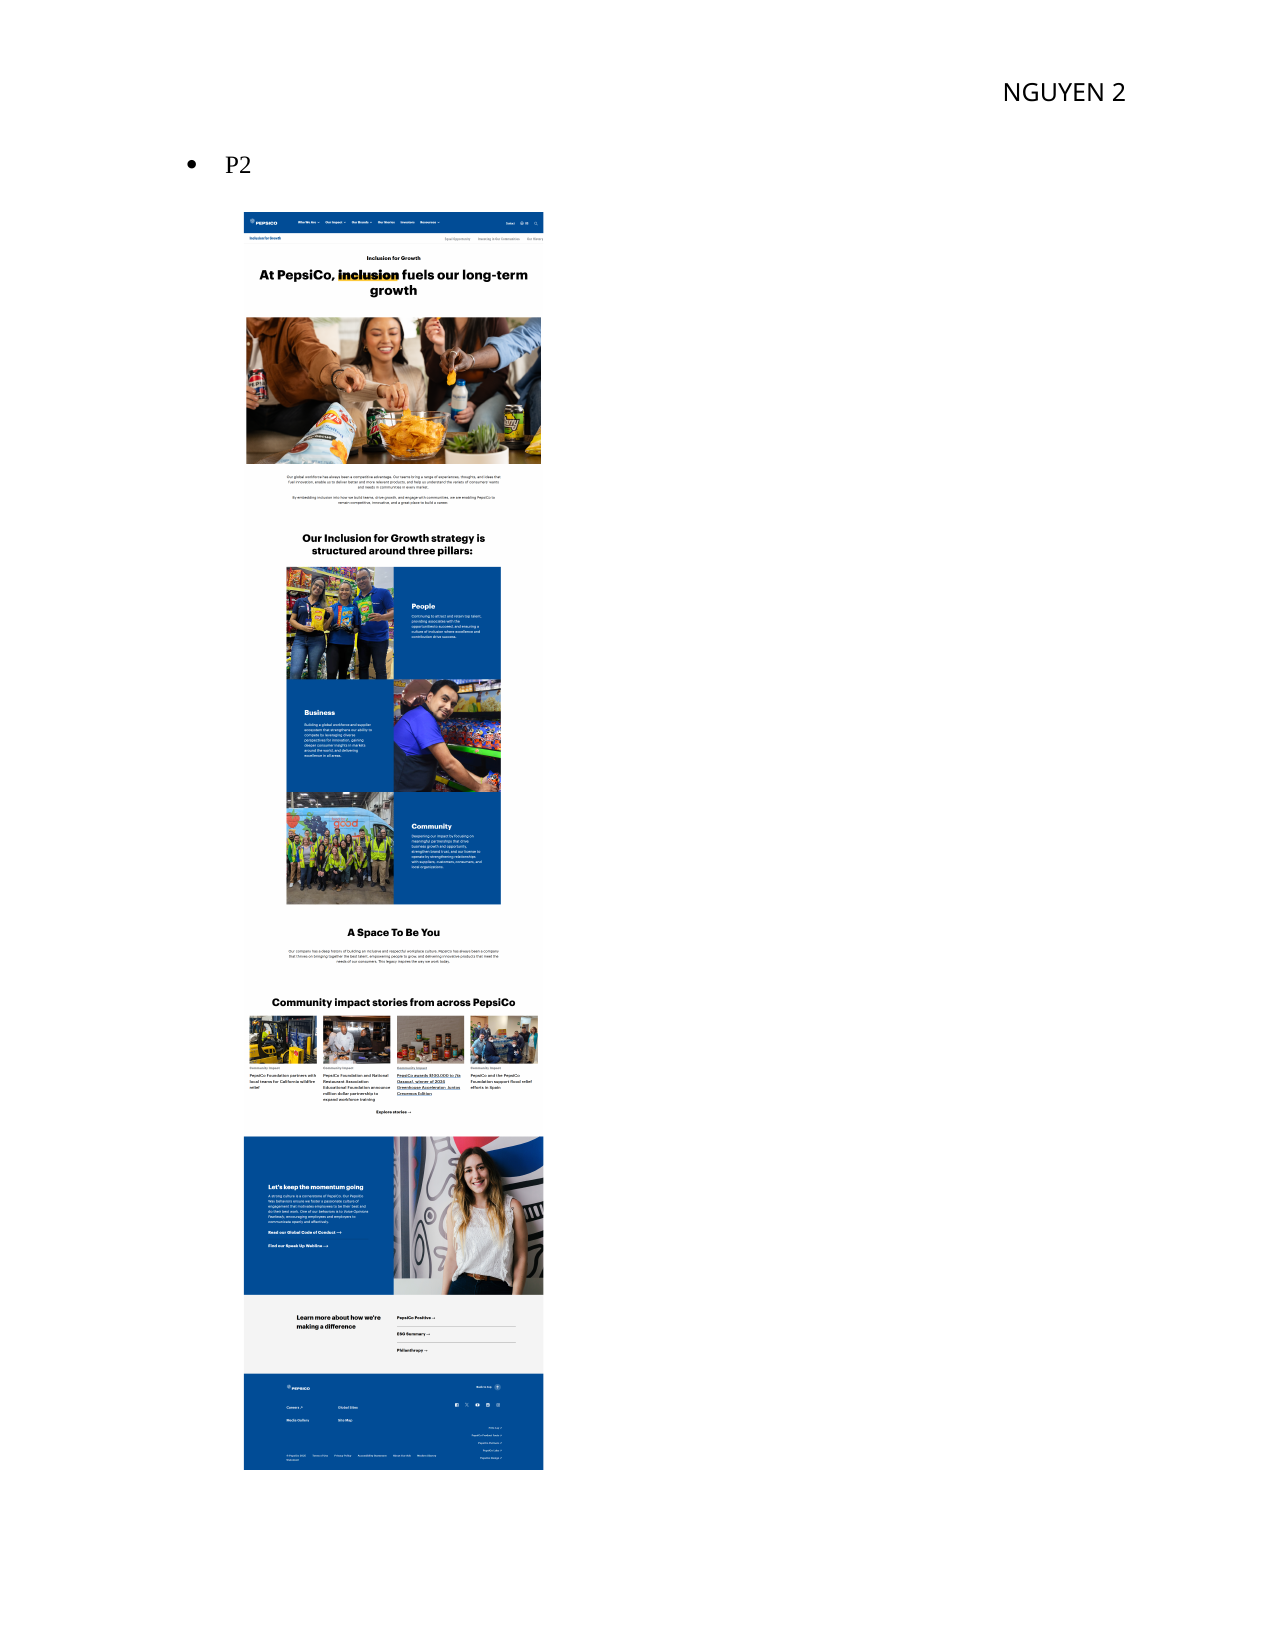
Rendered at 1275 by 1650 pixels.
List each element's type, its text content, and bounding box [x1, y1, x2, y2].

list P2 [187, 150, 1125, 1469]
